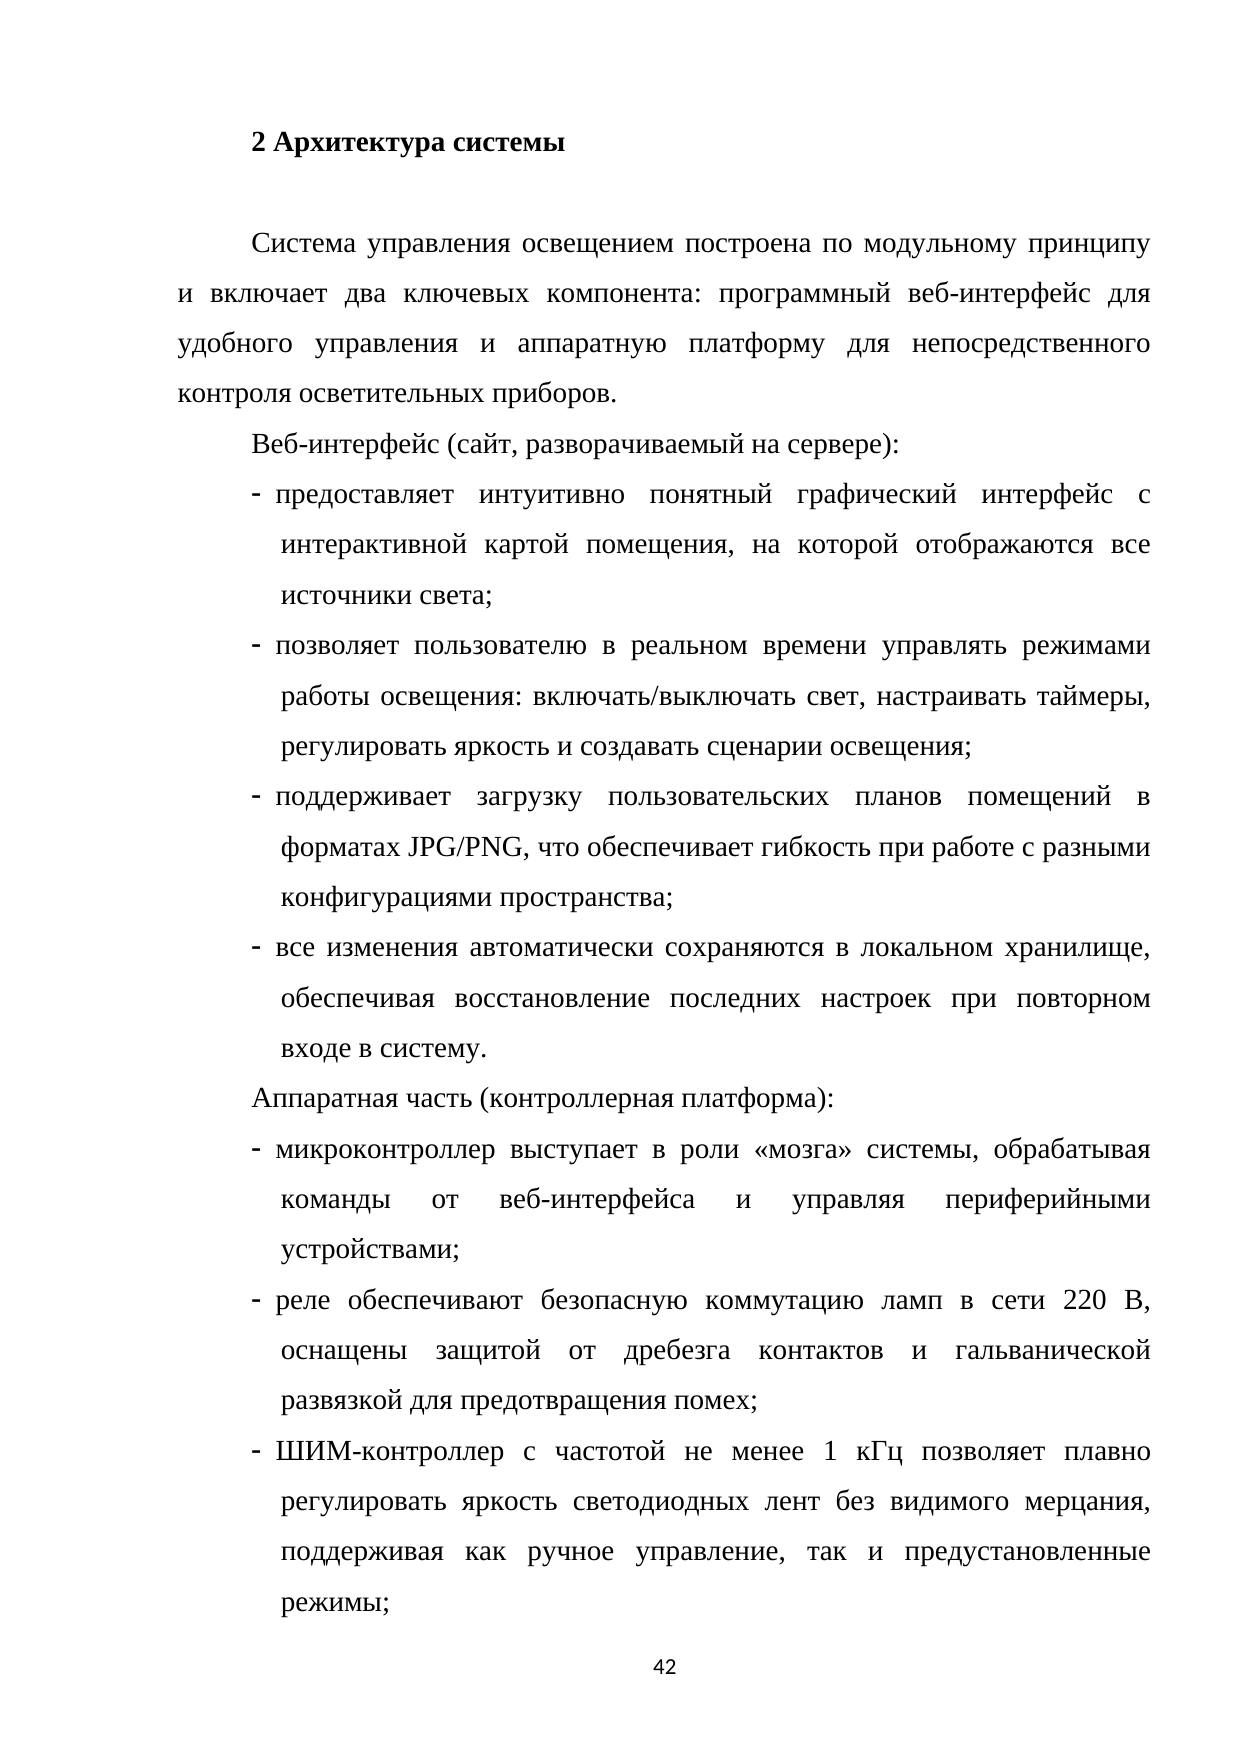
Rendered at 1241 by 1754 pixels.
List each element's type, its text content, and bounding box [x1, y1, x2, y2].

text Система управления освещением построена по модульному принципу и включает два ключевых компонента: программный веб-интерфейс для удобного управления и аппаратную платформу для непосредственного контроля осветительных приборов. [177, 225, 1152, 409]
text Аппаратная часть (контроллерная платформа): [177, 1080, 1152, 1114]
text поддерживает загрузку пользовательских планов помещений в форматах JPG/PNG, что обеспечивает гибкость при работе с разными конфигурациями пространства; [251, 778, 1152, 913]
text реле обеспечивают безопасную коммутацию ламп в сети 220 В, оснащены защитой от дребезга контактов и гальванической развязкой для предотвращения помех; [251, 1282, 1152, 1416]
list Архитектура системы [177, 124, 1152, 158]
text ШИМ-контроллер с частотой не менее 1 кГц позволяет плавно регулировать яркость светодиодных лент без видимого мерцания, поддерживая как ручное управление, так и предустановленные режимы; [251, 1433, 1152, 1617]
text все изменения автоматически сохраняются в локальном хранилище, обеспечивая восстановление последних настроек при повторном входе в систему. [251, 929, 1152, 1064]
text микроконтроллер выступает в роли «мозга» системы, обрабатывая команды от веб-интерфейса и управляя периферийными устройствами; [251, 1131, 1152, 1265]
text Веб-интерфейс (сайт, разворачиваемый на сервере): [177, 426, 1152, 459]
text позволяет пользователю в реальном времени управлять режимами работы освещения: включать/выключать свет, настраивать таймеры, регулировать яркость и создавать сценарии освещения; [251, 627, 1152, 762]
text предоставляет интуитивно понятный графический интерфейс с интерактивной картой помещения, на которой отображаются все источники света; [251, 476, 1152, 611]
